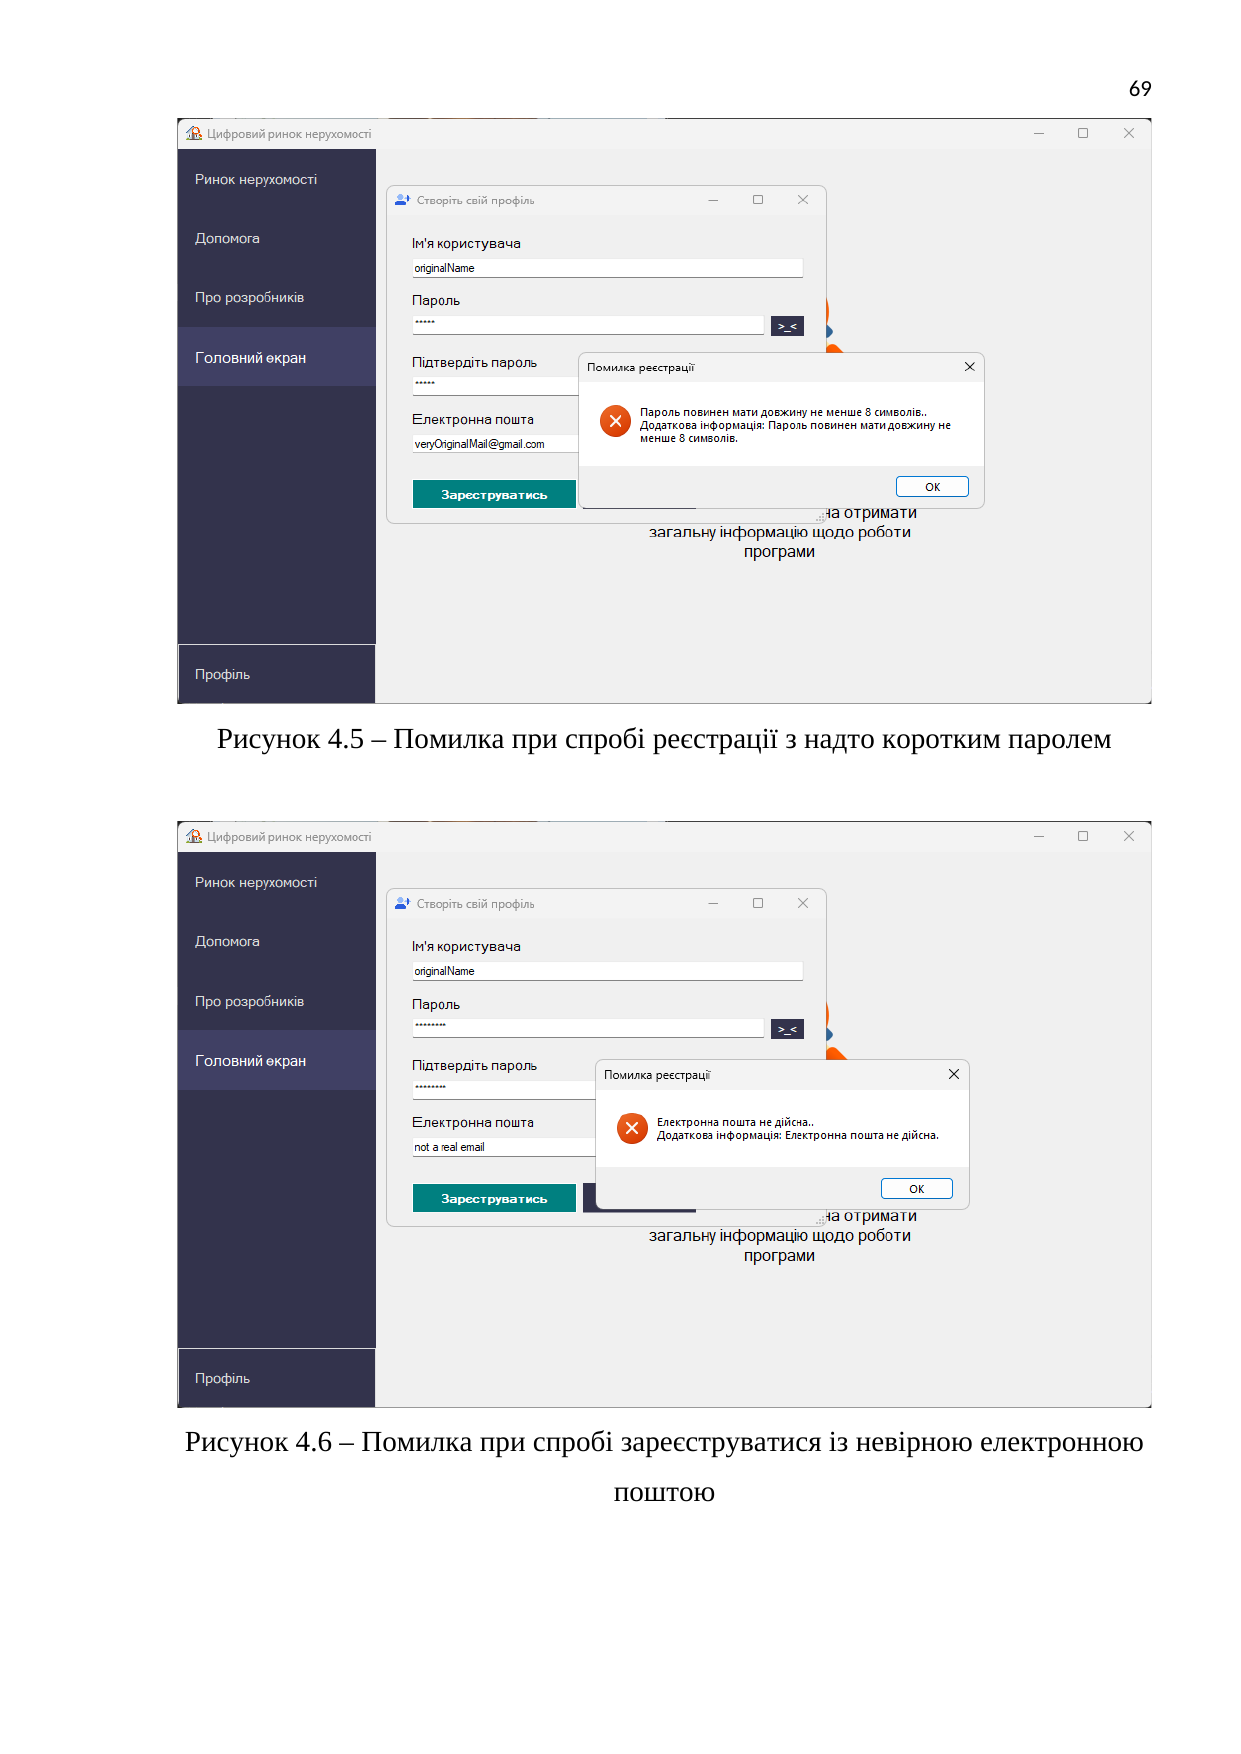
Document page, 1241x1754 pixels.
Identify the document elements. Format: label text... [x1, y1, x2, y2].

picture [177, 118, 1152, 704]
text Рисунок 4.5 – Помилка при спробі реєстрації з надто коротким паролем [177, 721, 1152, 754]
picture [177, 821, 1152, 1408]
text Рисунок 4.6 – Помилка при спробі зареєструватися із невірною електронною поштою [177, 1424, 1152, 1508]
